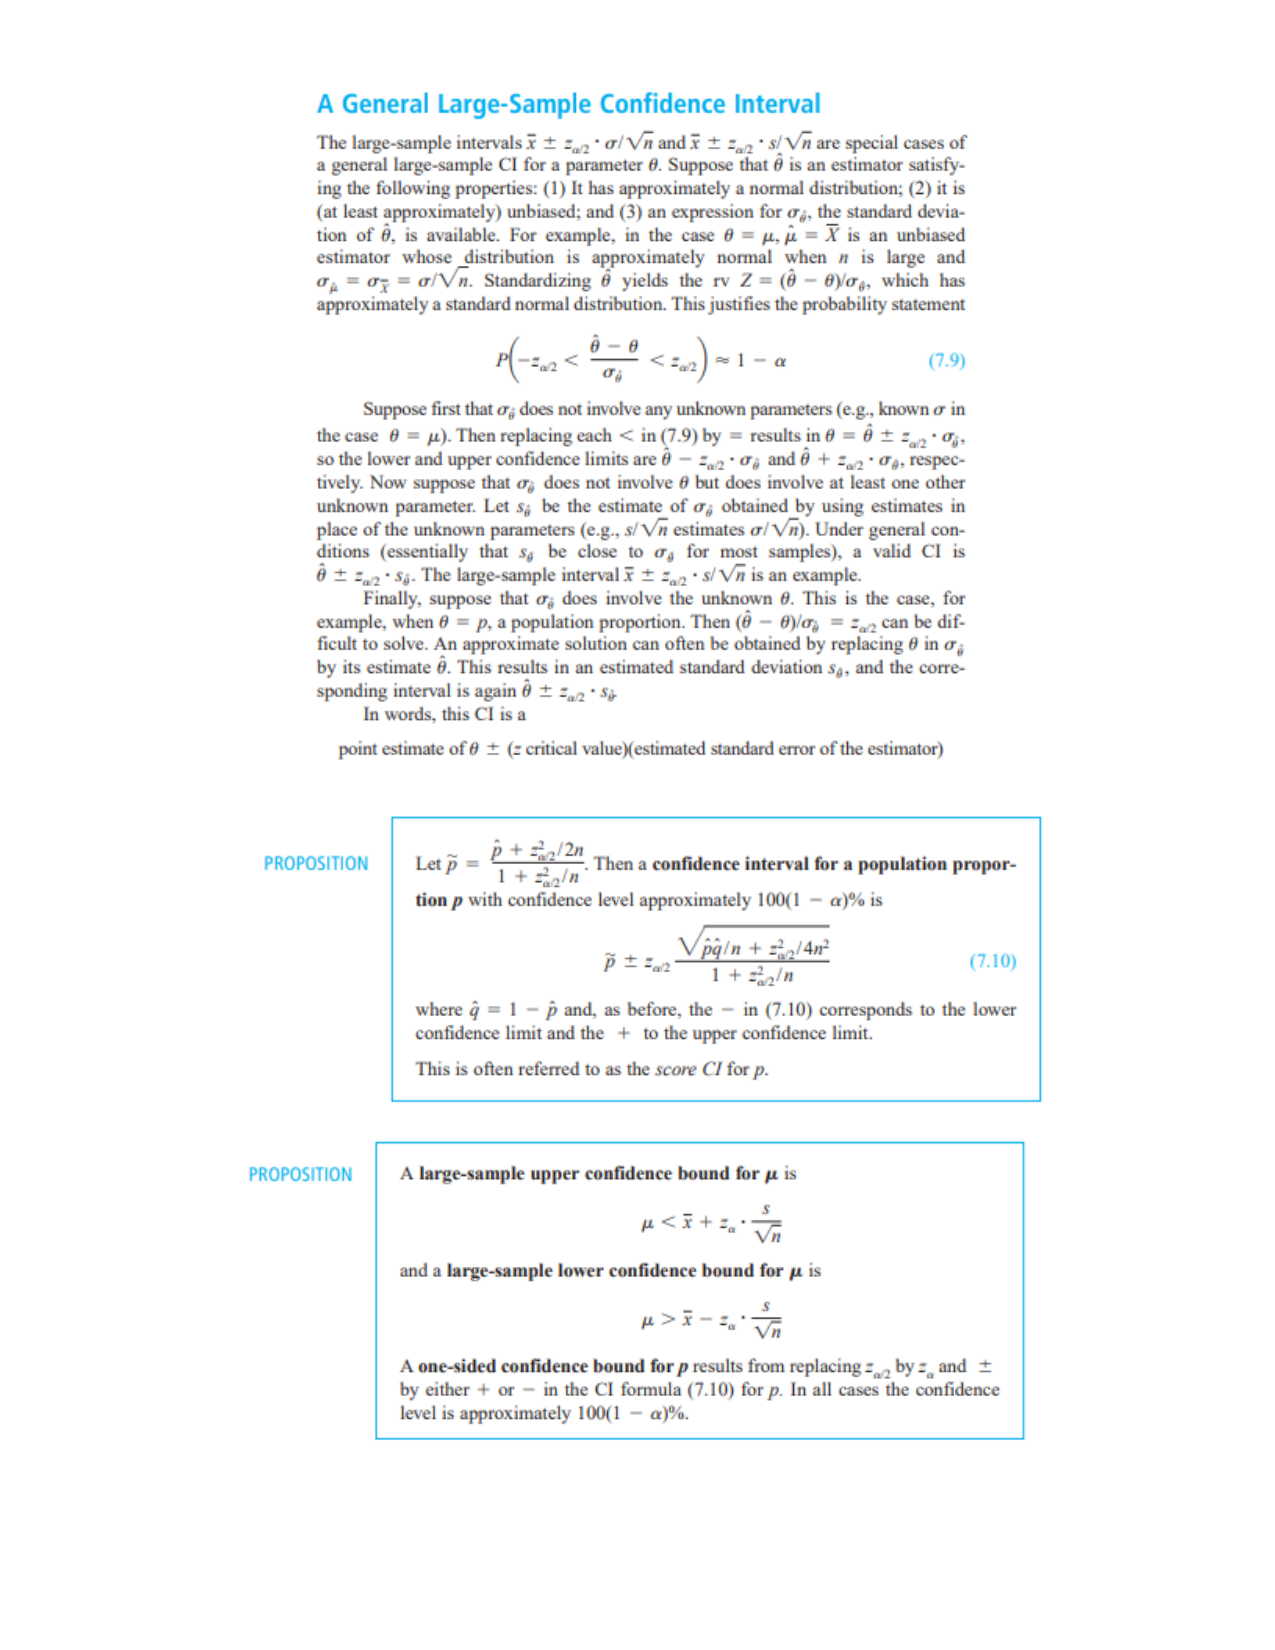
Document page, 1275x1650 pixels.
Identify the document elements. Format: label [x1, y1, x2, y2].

picture [235, 1128, 1040, 1454]
picture [292, 75, 983, 777]
picture [218, 795, 1057, 1110]
